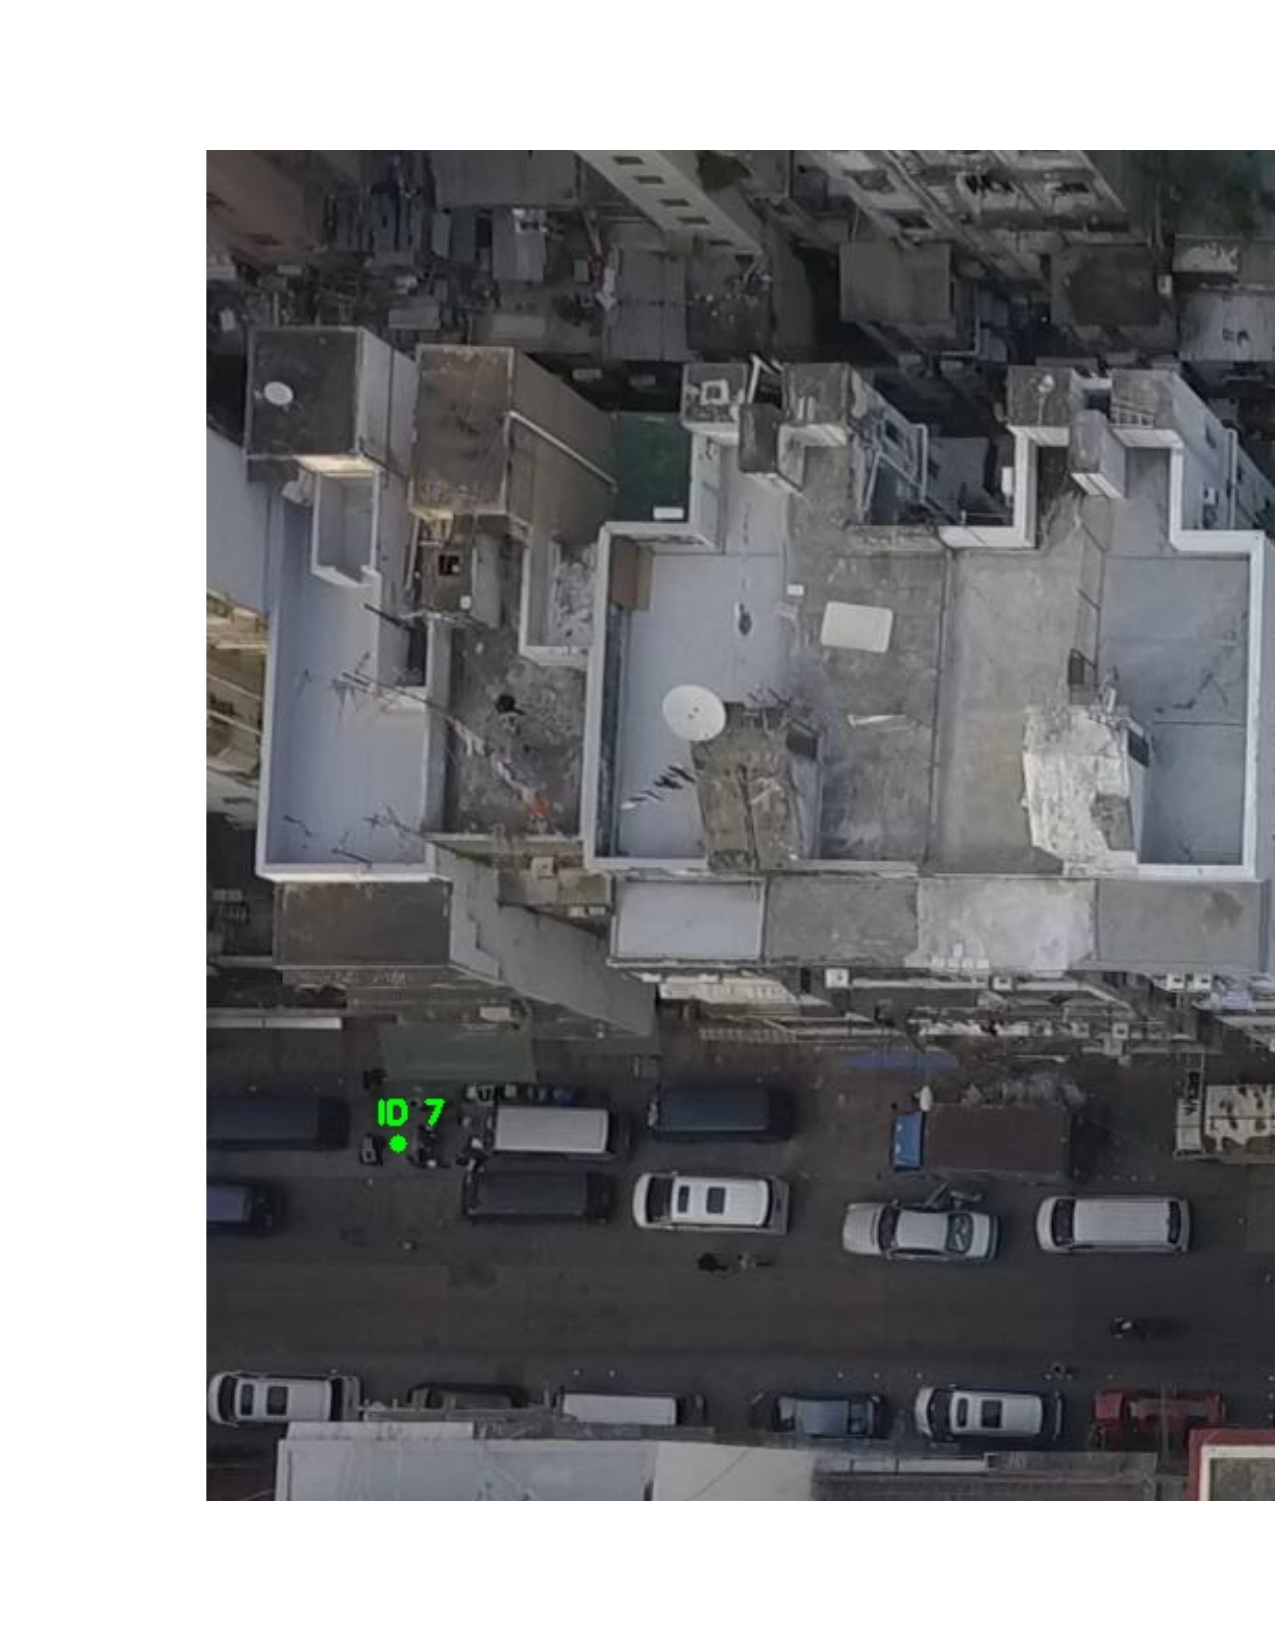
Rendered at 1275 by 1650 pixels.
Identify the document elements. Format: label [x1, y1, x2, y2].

picture [206, 150, 1275, 1501]
